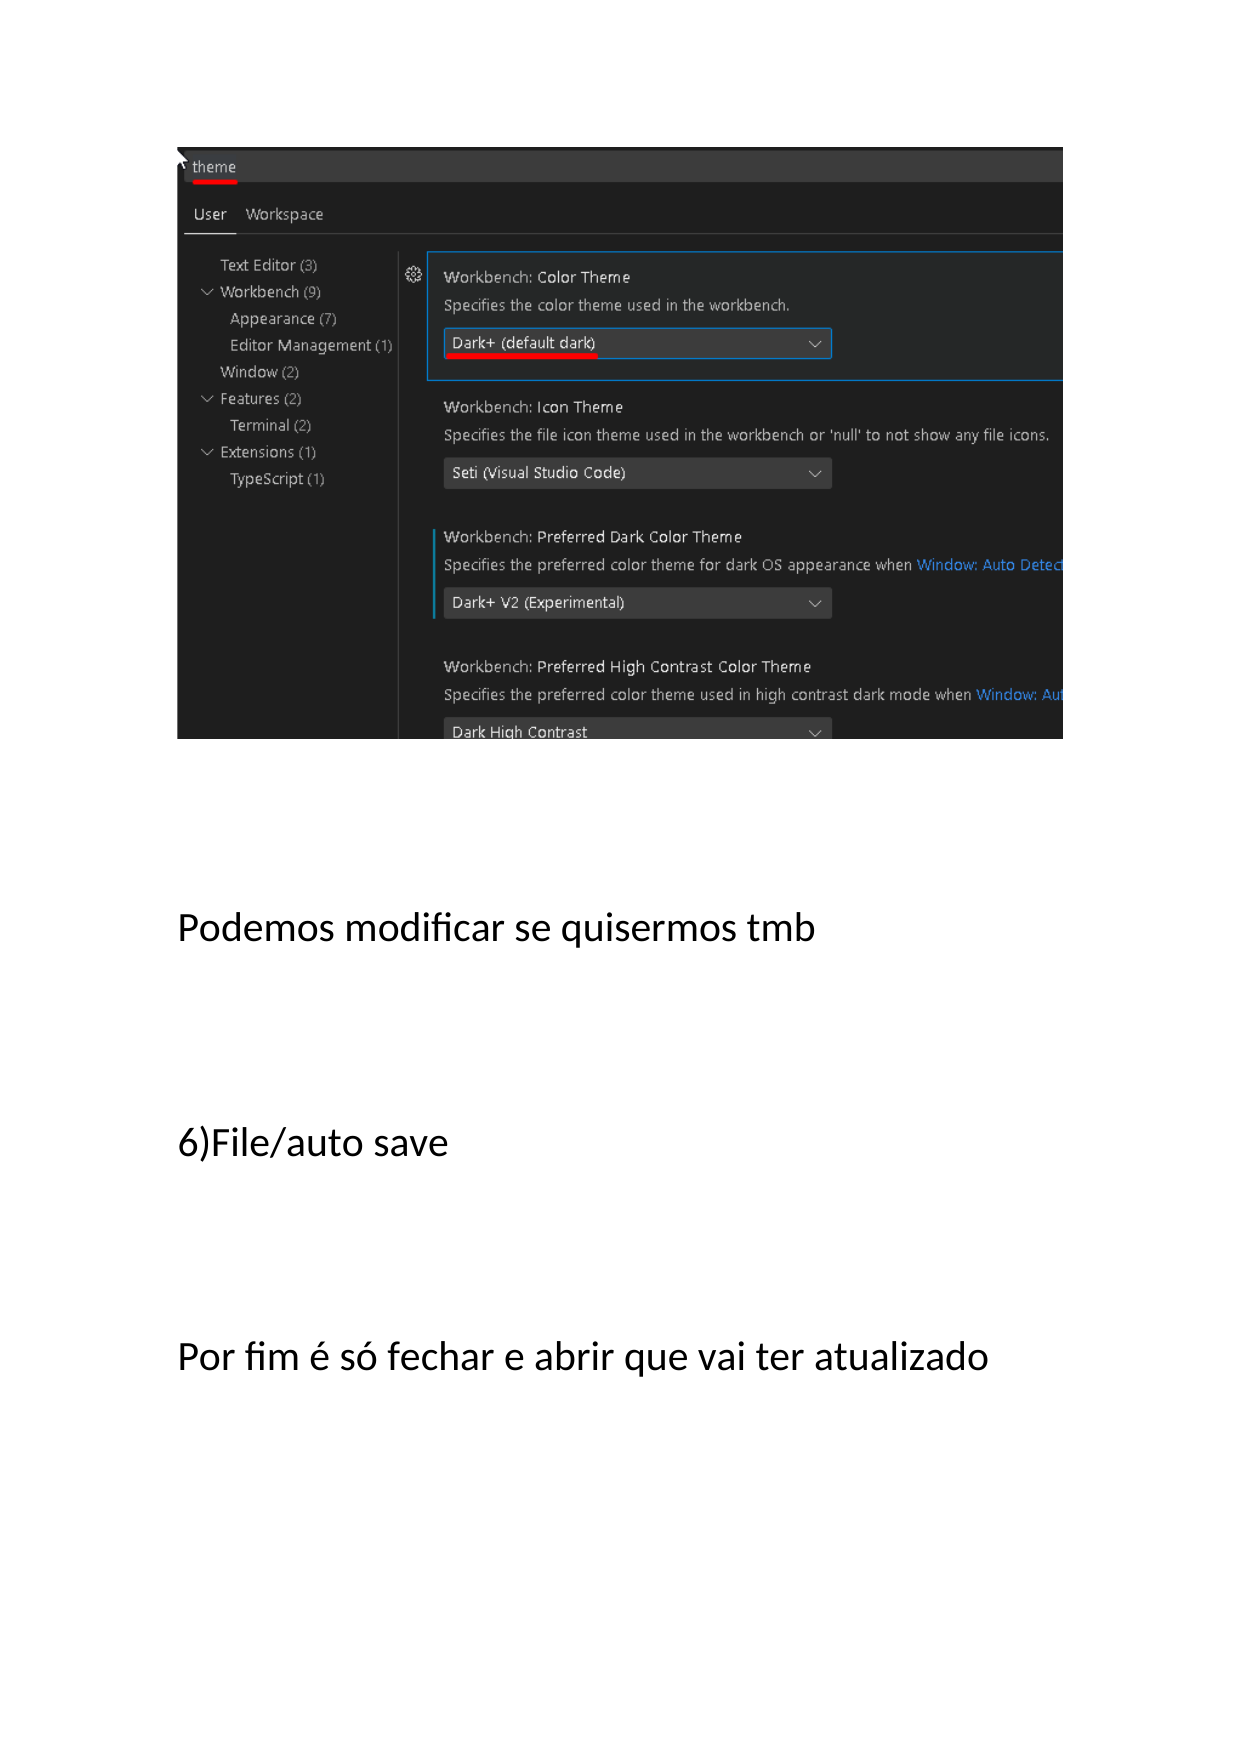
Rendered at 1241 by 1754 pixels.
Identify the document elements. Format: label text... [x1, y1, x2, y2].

text Podemos modificar se quisermos tmb [177, 901, 1063, 952]
text Por fim é só fechar e abrir que vai ter atualizado [177, 1330, 1063, 1381]
text 6)File/auto save [177, 1116, 1063, 1166]
picture [177, 147, 1063, 739]
